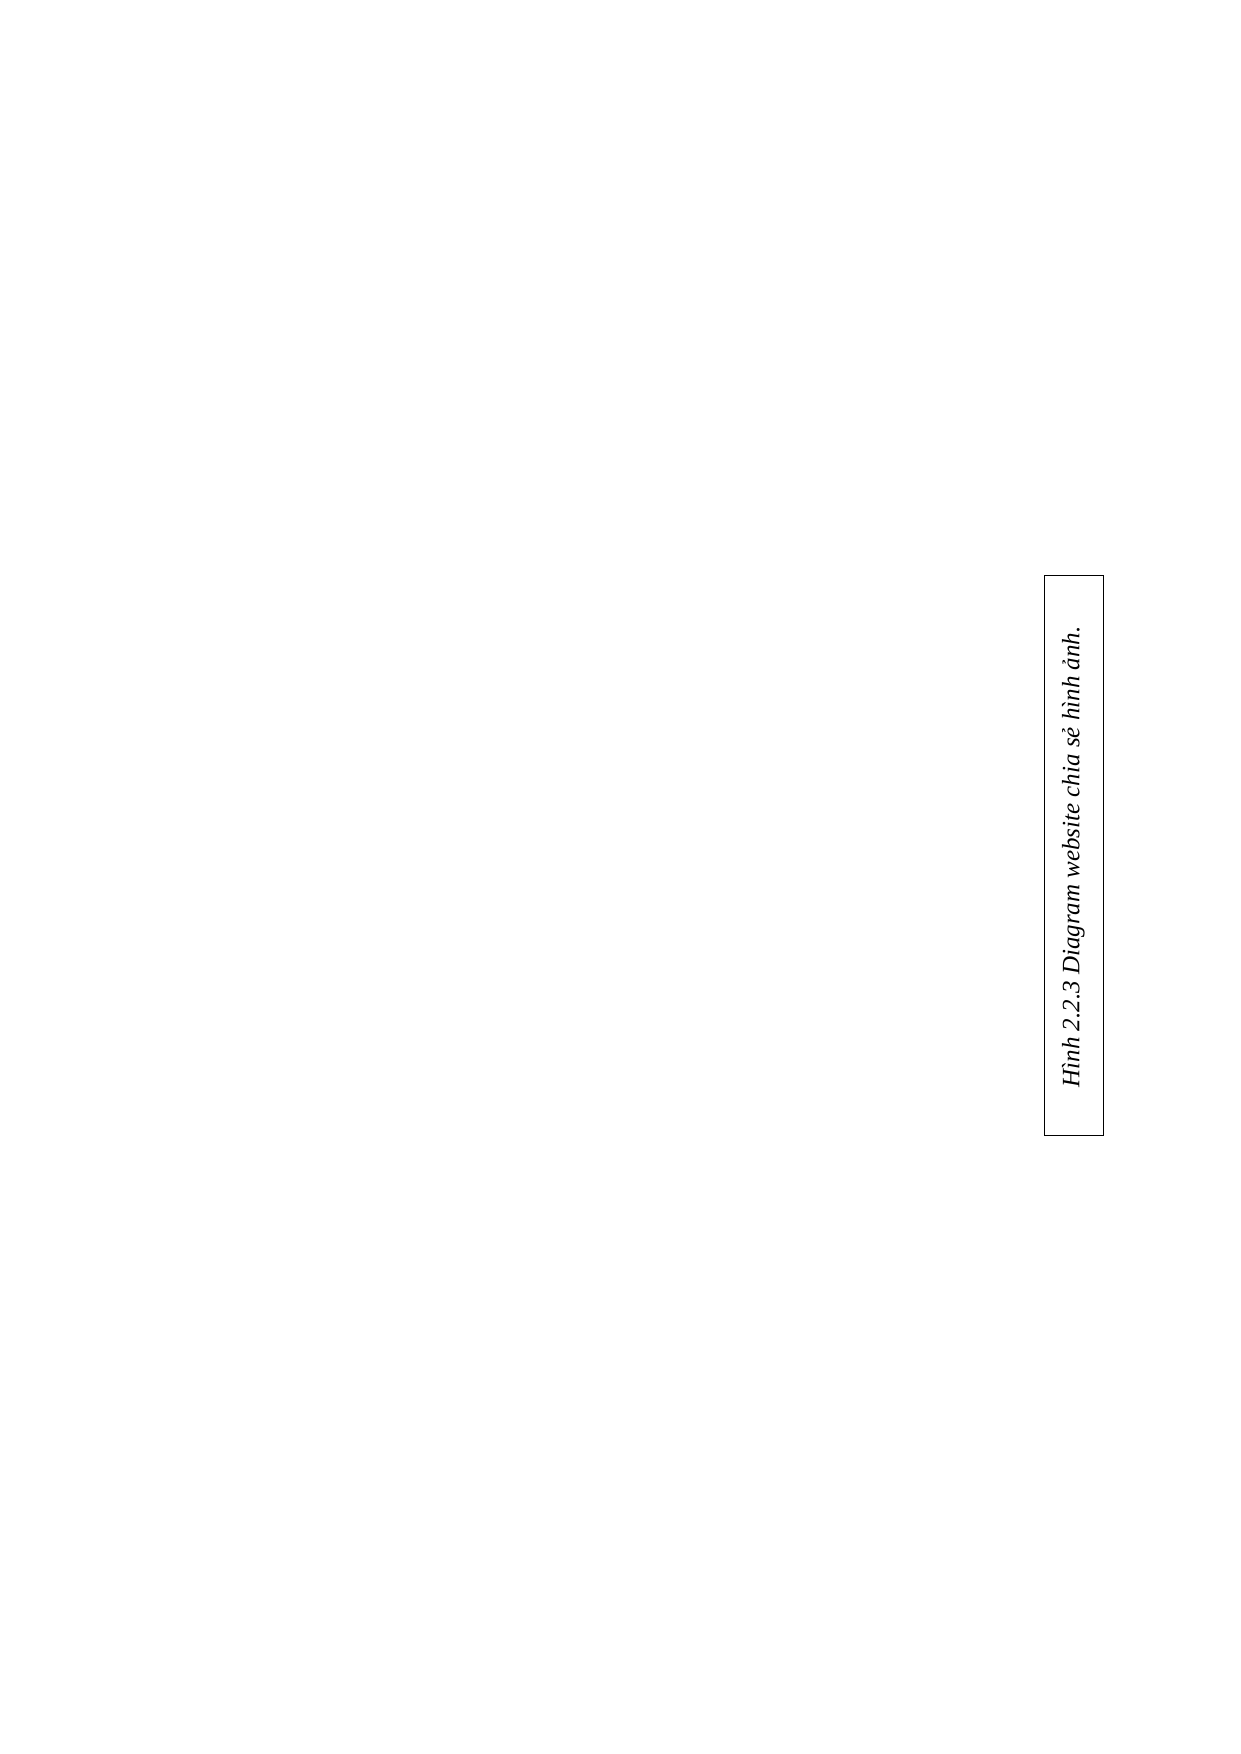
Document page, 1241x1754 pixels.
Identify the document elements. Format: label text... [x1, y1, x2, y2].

table_header Hình 2.2.3 Diagram website chia sẻ hình ảnh. [1045, 576, 1103, 1135]
